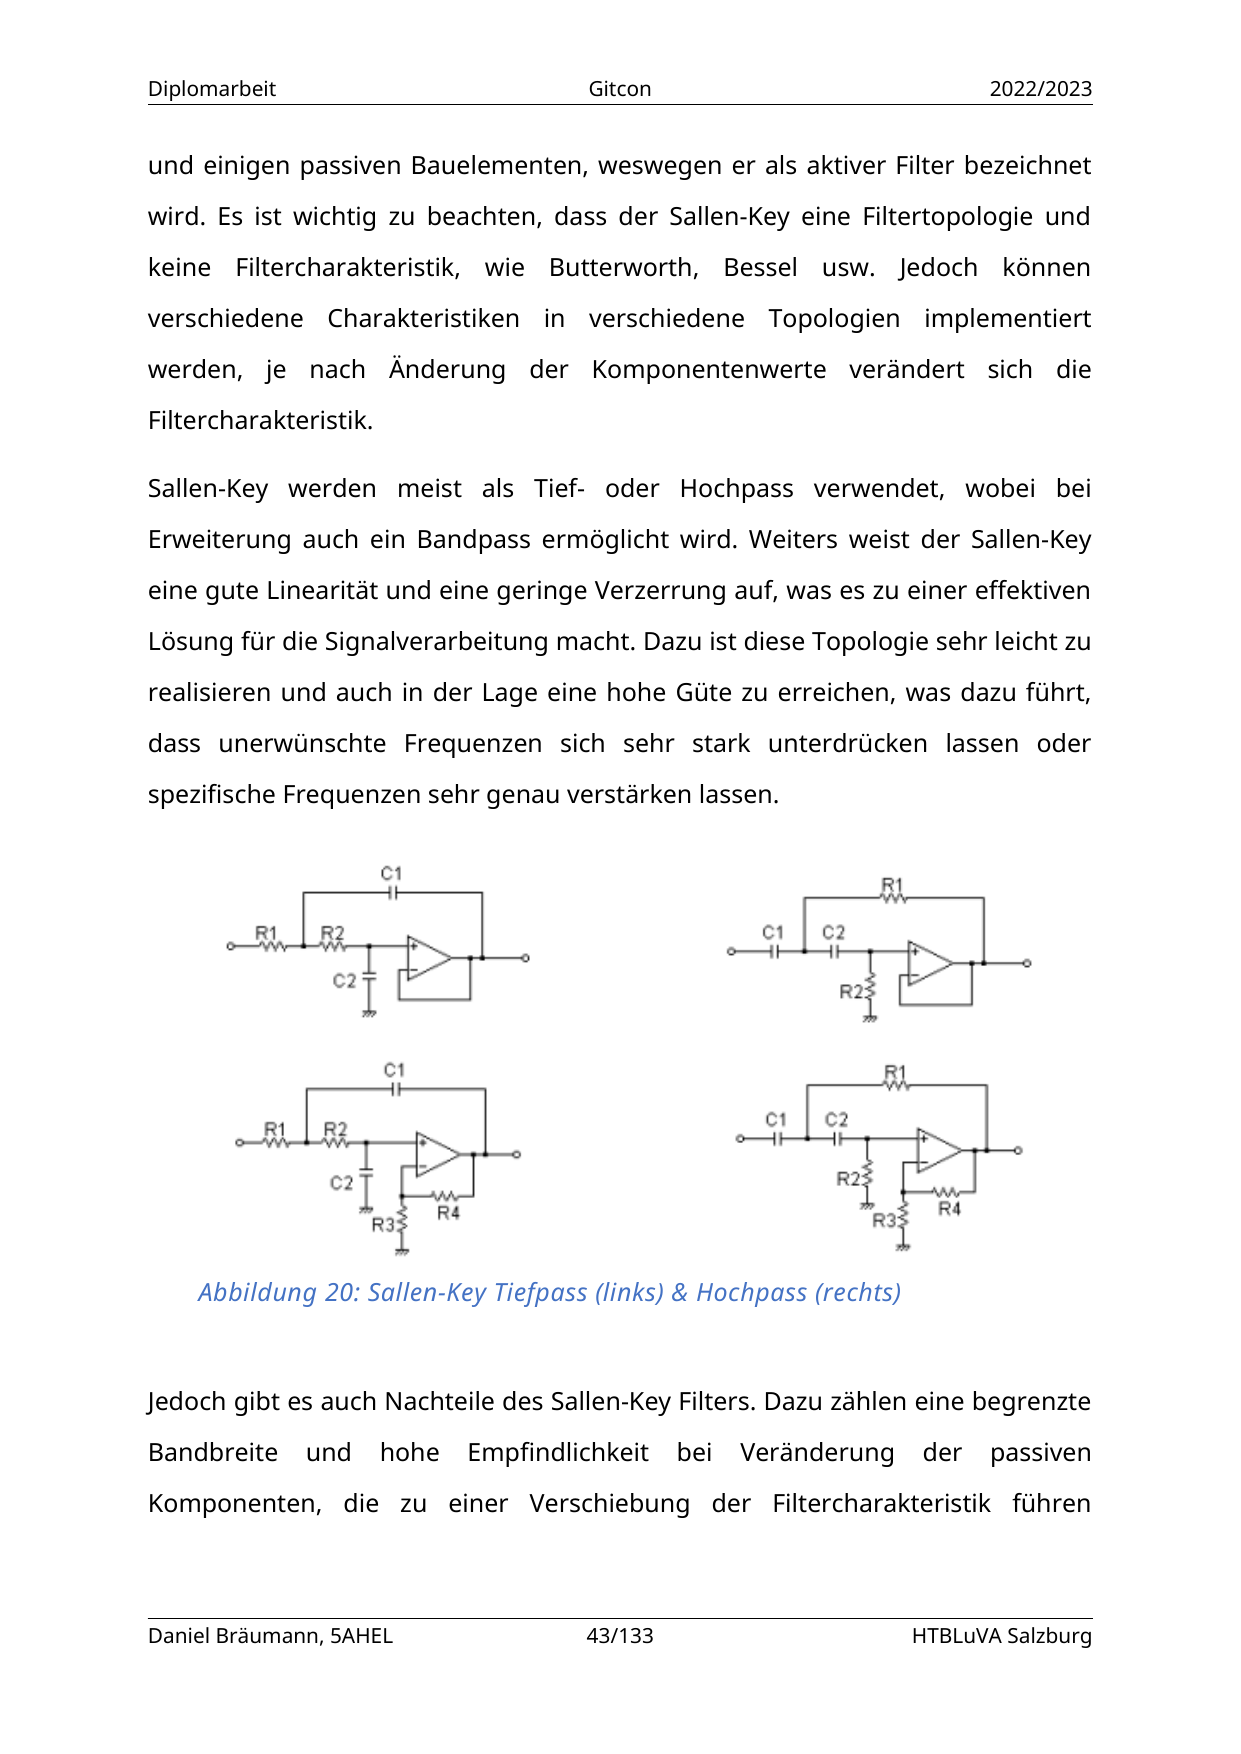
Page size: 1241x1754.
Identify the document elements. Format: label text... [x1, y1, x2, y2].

text Sallen-Key werden meist als Tief- oder Hochpass verwendet, wobei bei Erweiterung auch ein Bandpass ermöglicht wird. Weiters weist der Sallen-Key eine gute Linearität und eine geringe Verzerrung auf, was es zu einer effektiven Lösung für die Signalverarbeitung macht. Dazu ist diese Topologie sehr leicht zu realisieren und auch in der Lage eine hohe Güte zu erreichen, was dazu führt, dass unerwünschte Frequenzen sich sehr stark unterdrücken lassen oder spezifische Frequenzen sehr genau verstärken lassen. [148, 471, 1093, 811]
picture [198, 844, 1042, 1265]
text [148, 148, 1093, 437]
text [148, 1383, 1093, 1519]
